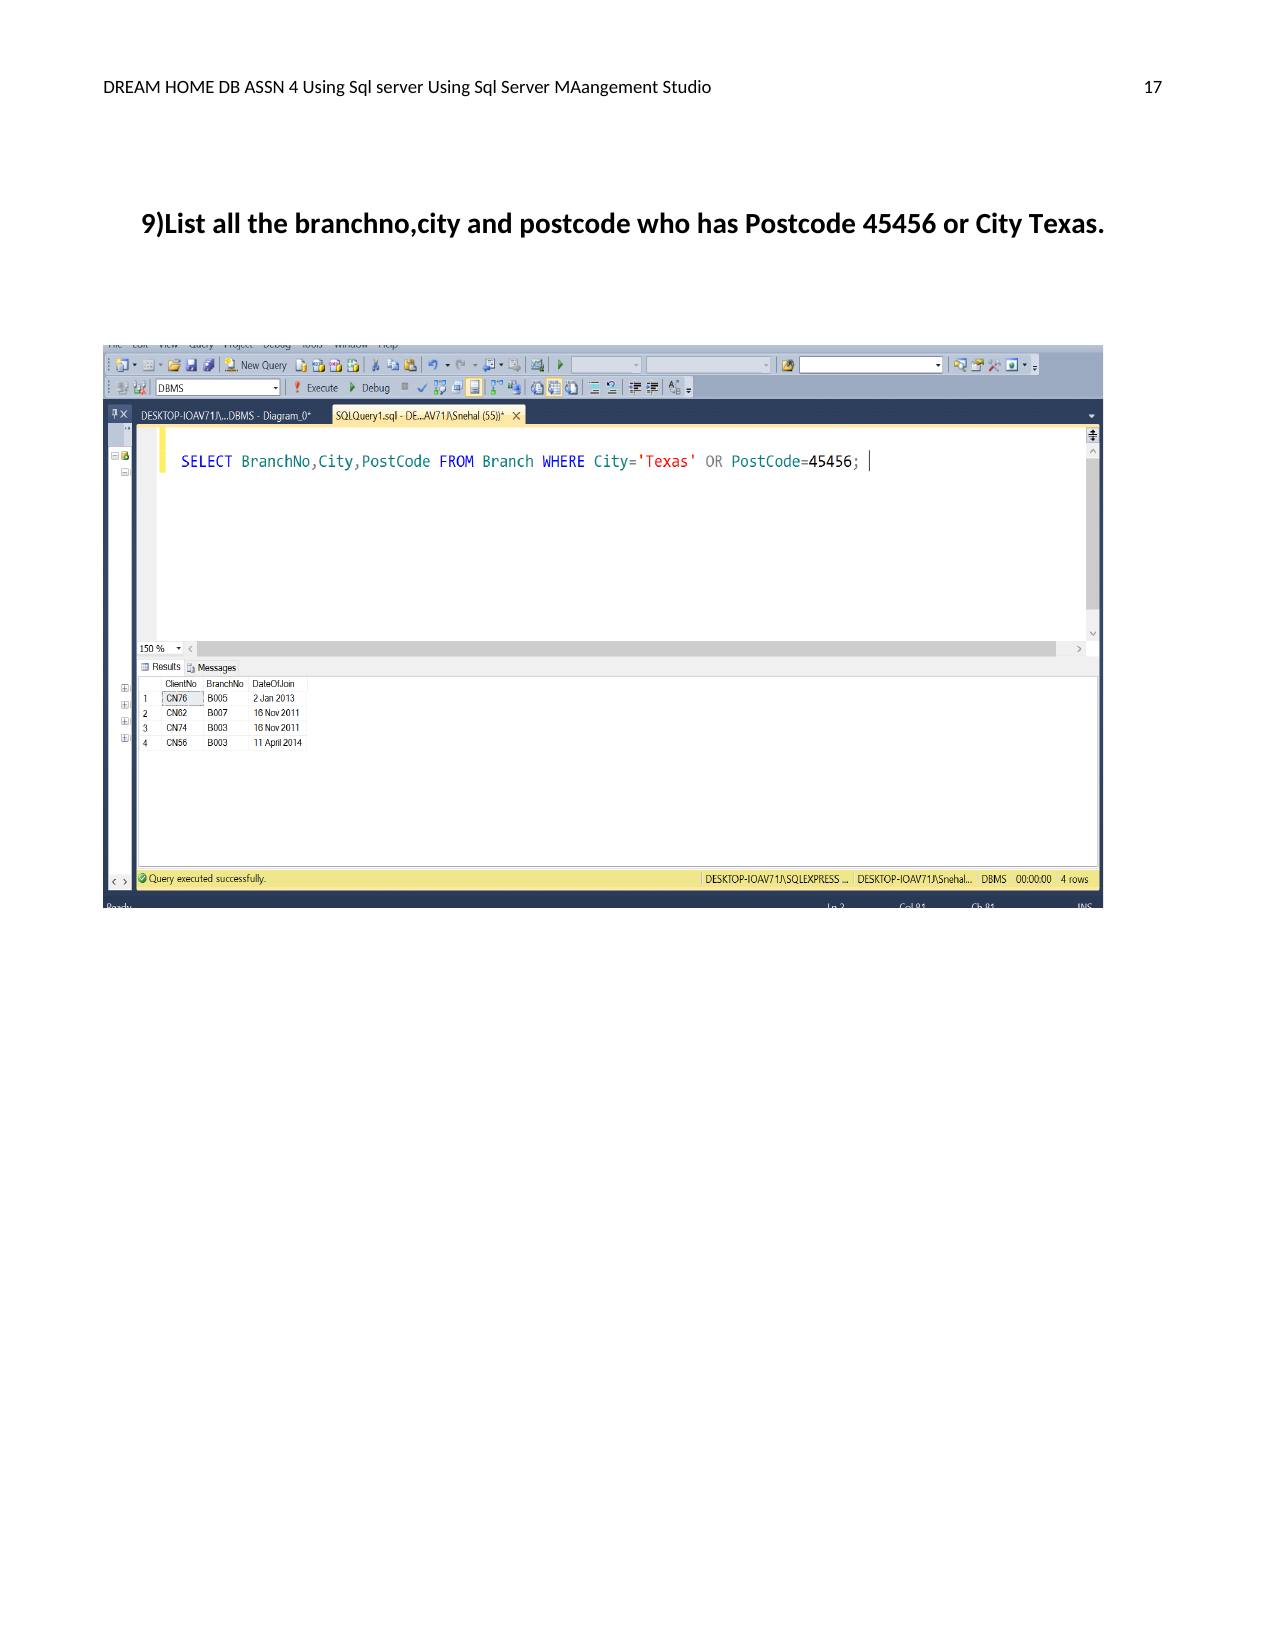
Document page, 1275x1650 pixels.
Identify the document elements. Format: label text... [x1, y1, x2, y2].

text 9)List all the branchno,city and postcode who has Postcode 45456 or City Texas. [141, 205, 1162, 271]
picture [103, 345, 1104, 908]
